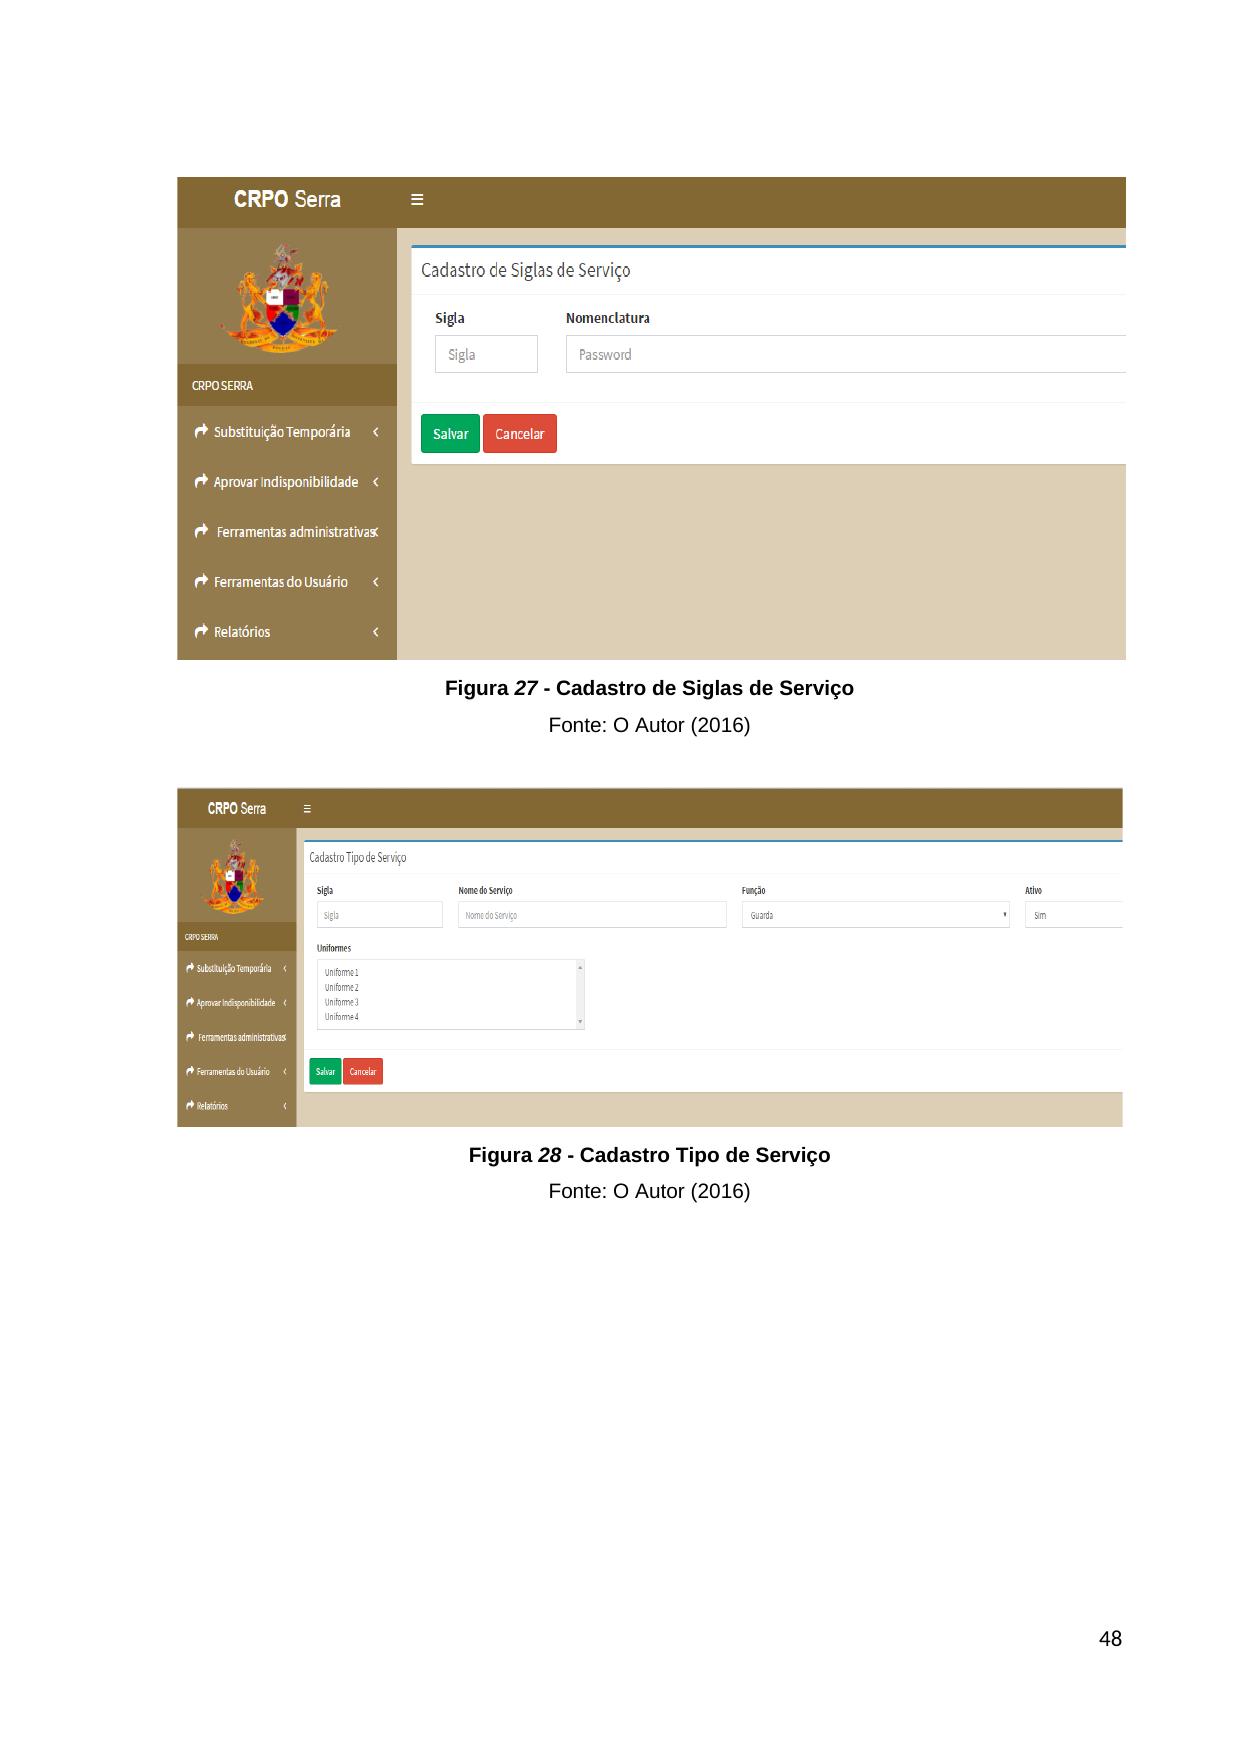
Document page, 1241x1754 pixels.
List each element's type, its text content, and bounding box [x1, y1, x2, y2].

text Fonte: O Autor (2016) [177, 1179, 1122, 1203]
picture [177, 177, 1126, 660]
text Fonte: O Autor (2016) [177, 713, 1122, 737]
text Figura 27 - Cadastro de Siglas de Serviço [177, 676, 1122, 700]
text Figura 28 - Cadastro Tipo de Serviço [177, 1143, 1122, 1167]
picture [177, 787, 1123, 1127]
